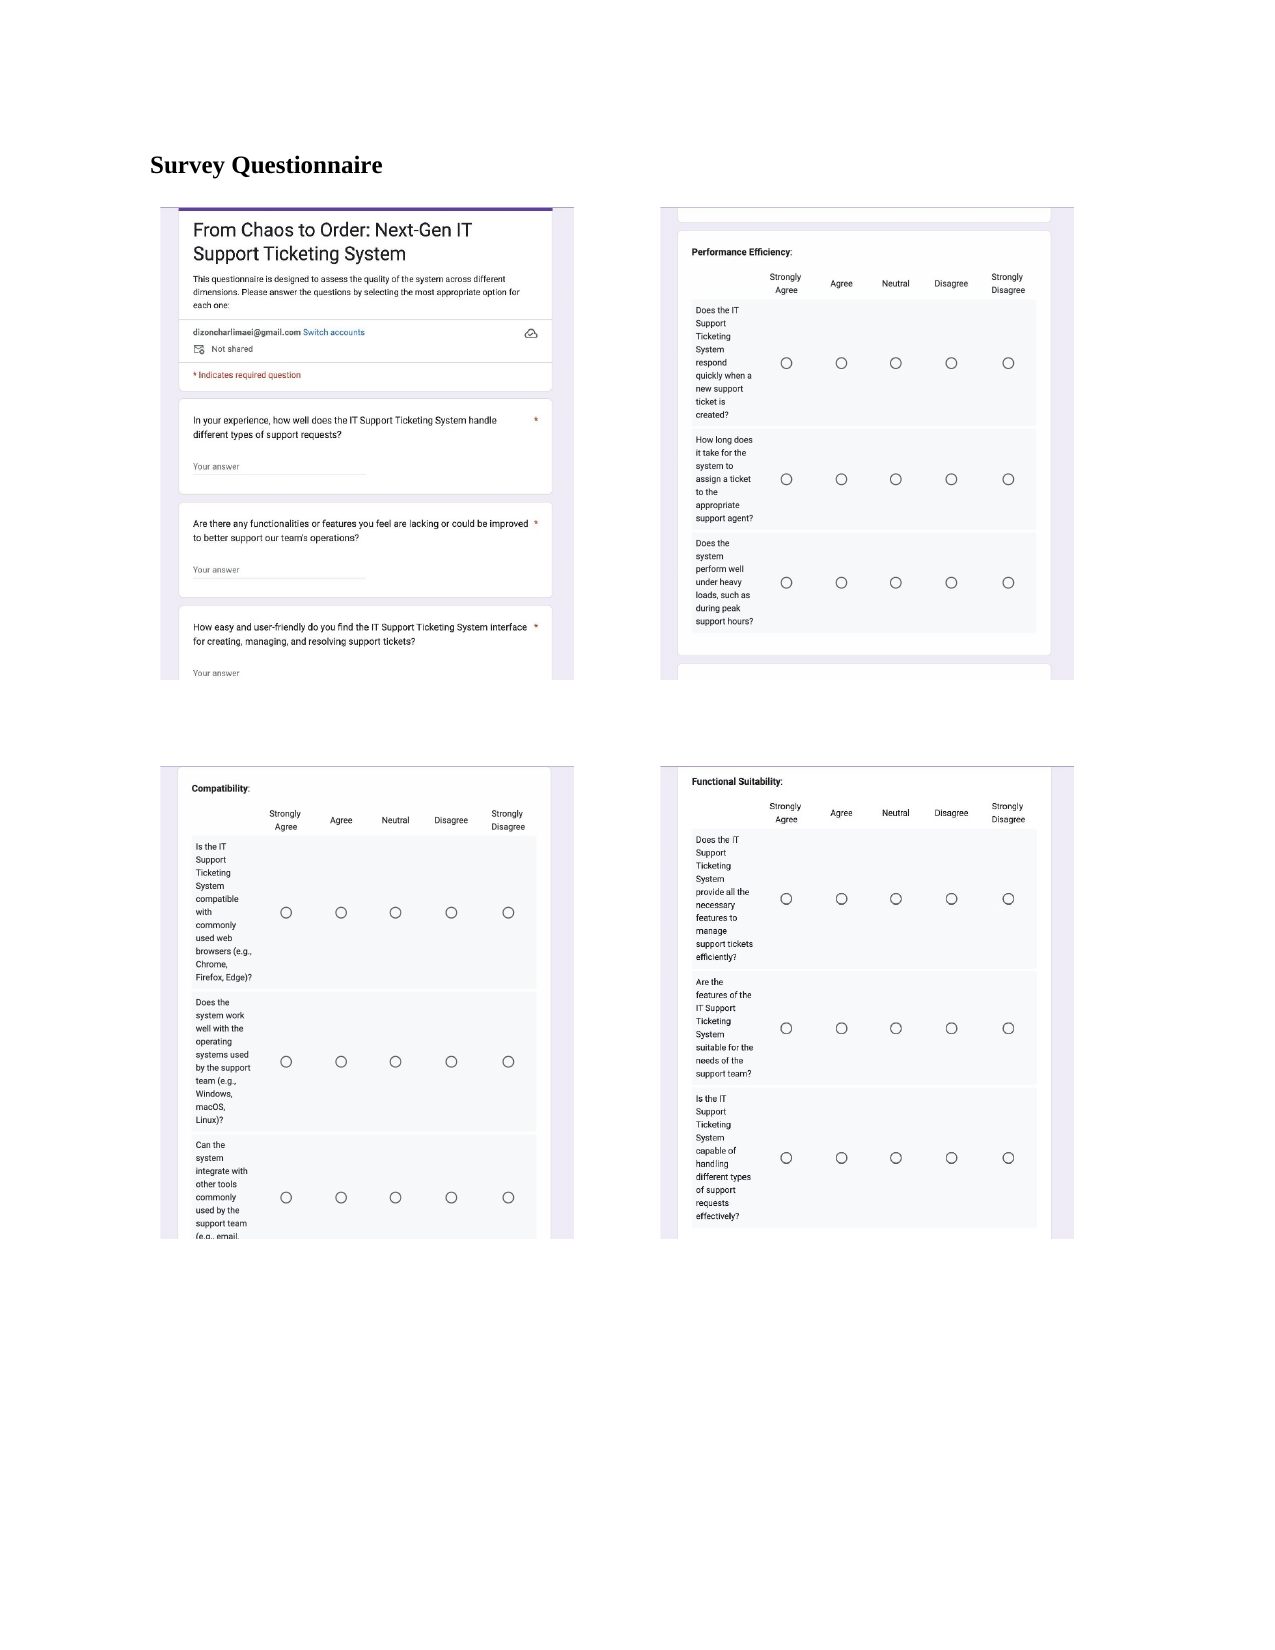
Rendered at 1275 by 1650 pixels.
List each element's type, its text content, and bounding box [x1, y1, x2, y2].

picture [660, 207, 1074, 680]
text Survey Questionnaire [150, 150, 1125, 179]
picture [160, 207, 574, 680]
picture [660, 766, 1074, 1239]
picture [160, 766, 574, 1239]
